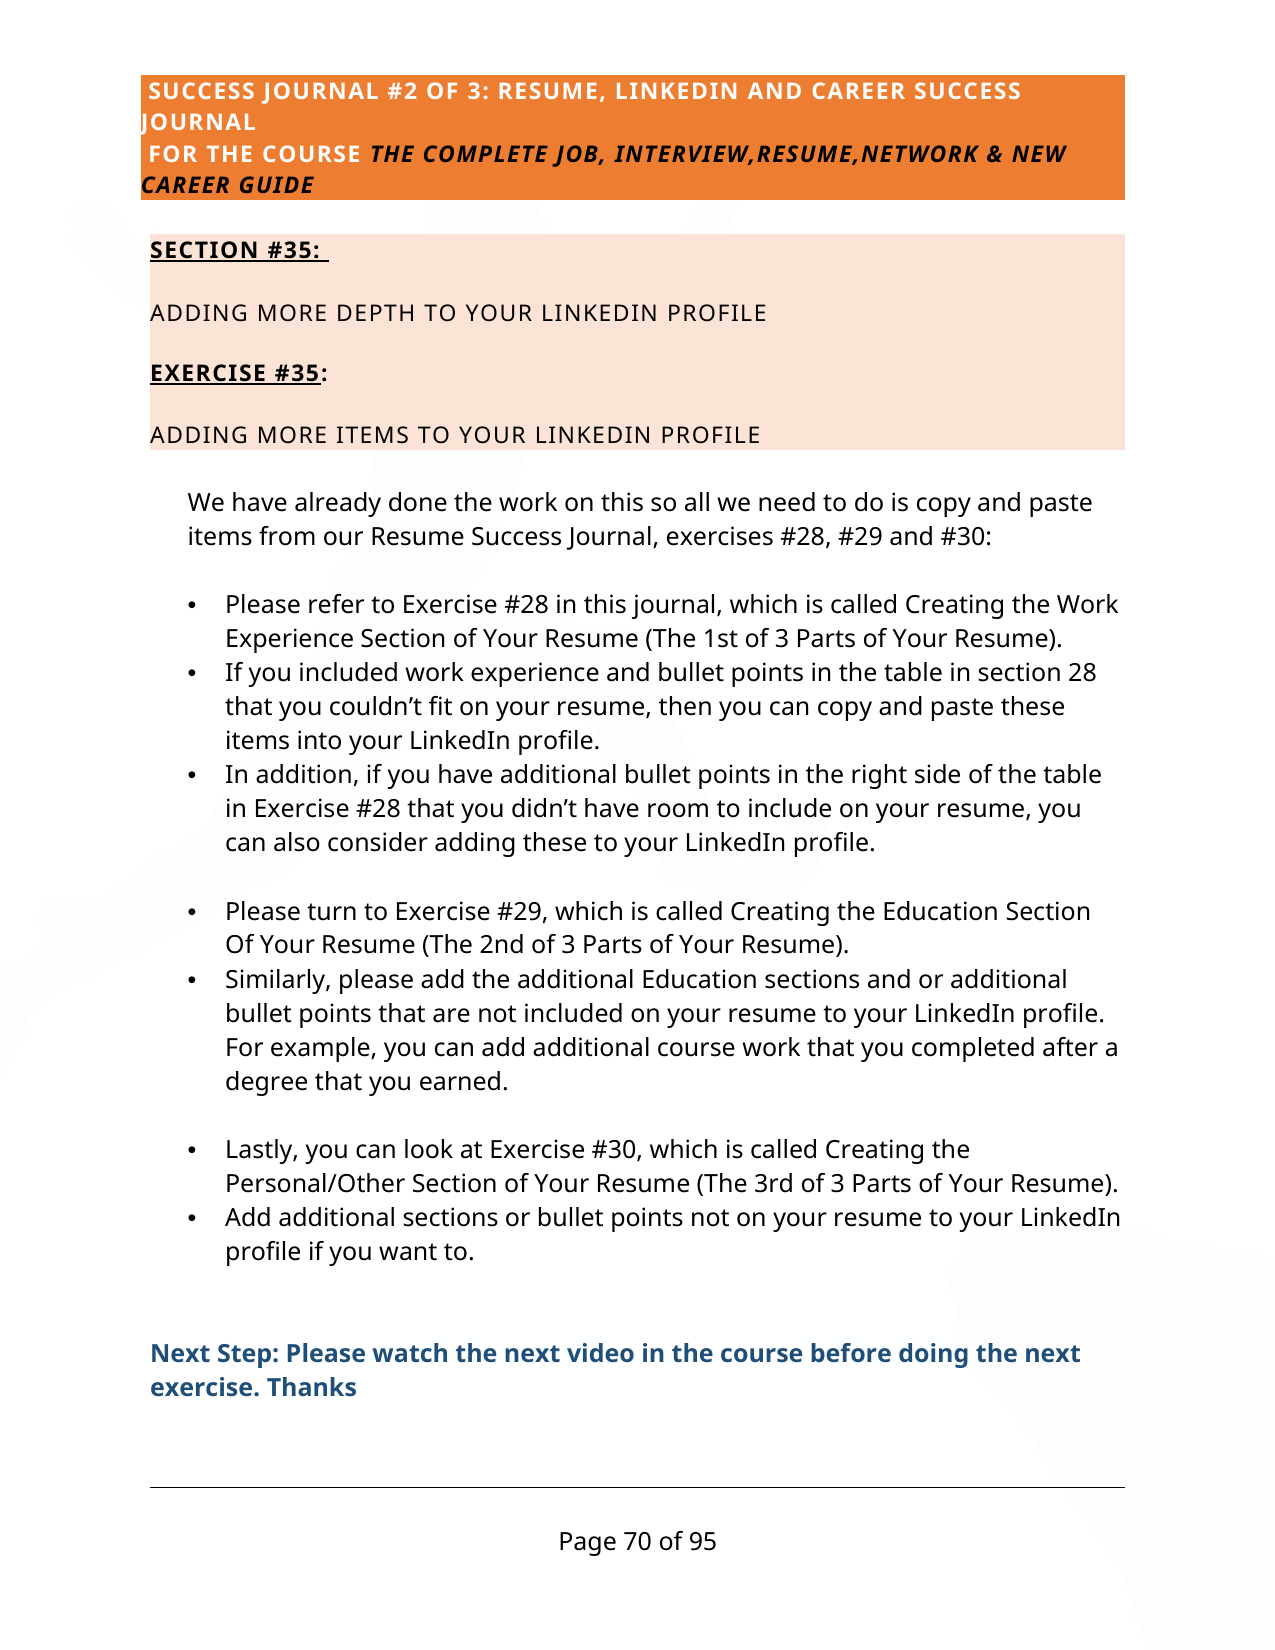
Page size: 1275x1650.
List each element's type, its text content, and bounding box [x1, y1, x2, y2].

list Please turn to Exercise #29, which is called Creating the Education Section Of Your Resume (The 2nd of 3 Parts of Your Resume). [187, 893, 1125, 961]
list Add additional sections or bullet points not on your resume to your LinkedIn profile if you want to. [187, 1200, 1125, 1268]
subtitle Section #35: [150, 234, 1125, 265]
text Next Step: Please watch the next video in the course before doing the next exercise. Thanks [150, 1336, 1125, 1404]
text We have already done the work on this so all we need to do is copy and paste items from our Resume Success Journal, exercises #28, #29 and #30: [187, 484, 1125, 552]
subtitle Adding More Depth to Your LinkedIn Profile [150, 297, 1125, 328]
subtitle exercise #35: [150, 328, 1125, 388]
list Similarly, please add the additional Education sections and or additional bullet points that are not included on your resume to your LinkedIn profile. For example, you can add additional course work that you completed after a degree that you earned. [187, 961, 1125, 1097]
list In addition, if you have additional bullet points in the right side of the table in Exercise #28 that you didn’t have room to include on your resume, you can also consider adding these to your LinkedIn profile. [187, 757, 1125, 859]
list Please refer to Exercise #28 in this journal, which is called Creating the Work Experience Section of Your Resume (The 1st of 3 Parts of Your Resume). [187, 587, 1125, 655]
list Lastly, you can look at Exercise #30, which is called Creating the Personal/Other Section of Your Resume (The 3rd of 3 Parts of Your Resume). [187, 1132, 1125, 1200]
list If you included work experience and bullet points in the table in section 28 that you couldn’t fit on your resume, then you can copy and paste these items into your LinkedIn profile. [187, 655, 1125, 757]
subtitle Adding More Items to Your LinkedIn Profile [150, 419, 1125, 450]
